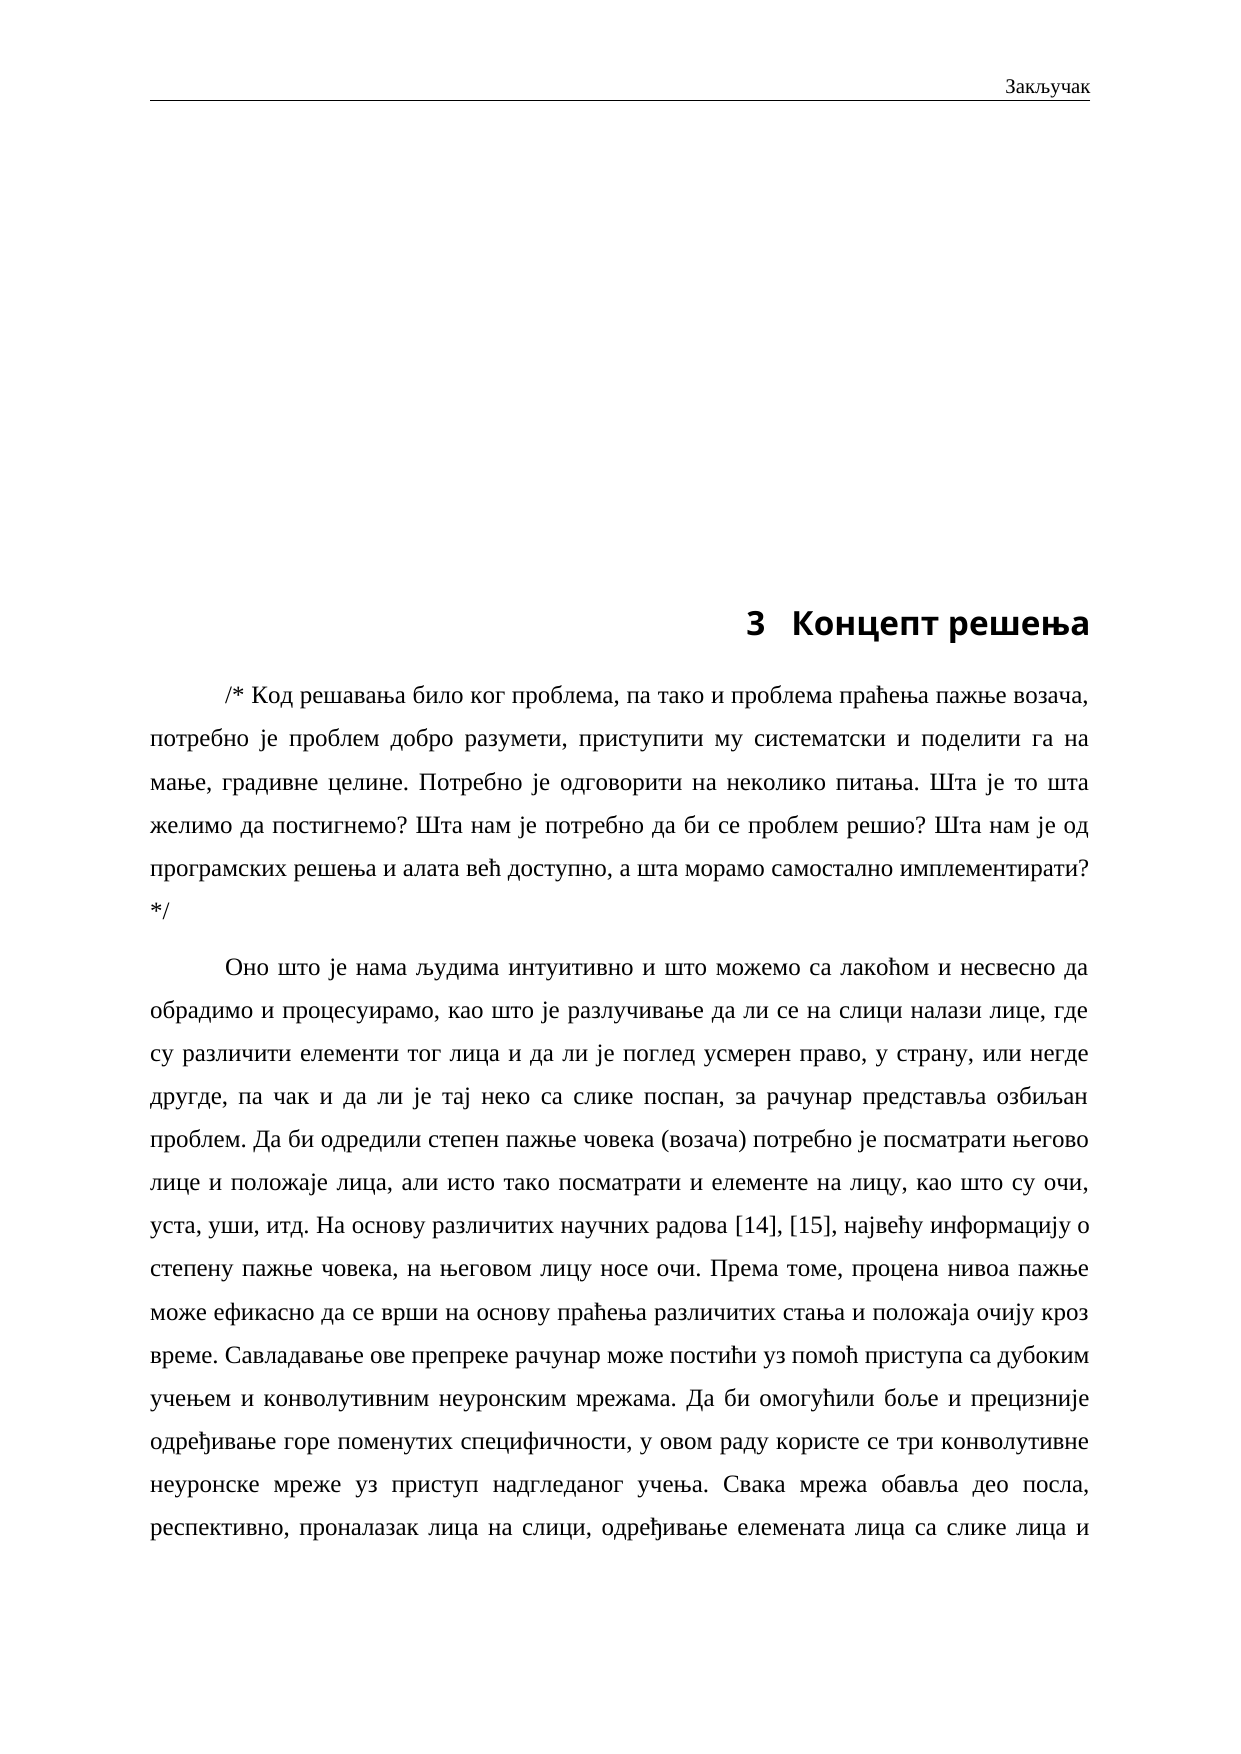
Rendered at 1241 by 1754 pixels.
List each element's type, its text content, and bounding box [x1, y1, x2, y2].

text /* Код решавања било ког проблема, па тако и проблема праћења пажње возача, потребно је проблем добро разумети, приступити му систематски и поделити га на мање, градивне целине. Потребно је одговорити на неколико питања. Шта је то шта желимо да постигнемо? Шта нам је потребно да би се проблем решио? Шта нам је од програмских решења и алата већ доступно, а шта морамо самостално имплементирати? */ [150, 680, 1090, 925]
subtitle Концепт решења [150, 600, 1090, 645]
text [150, 952, 1090, 1541]
